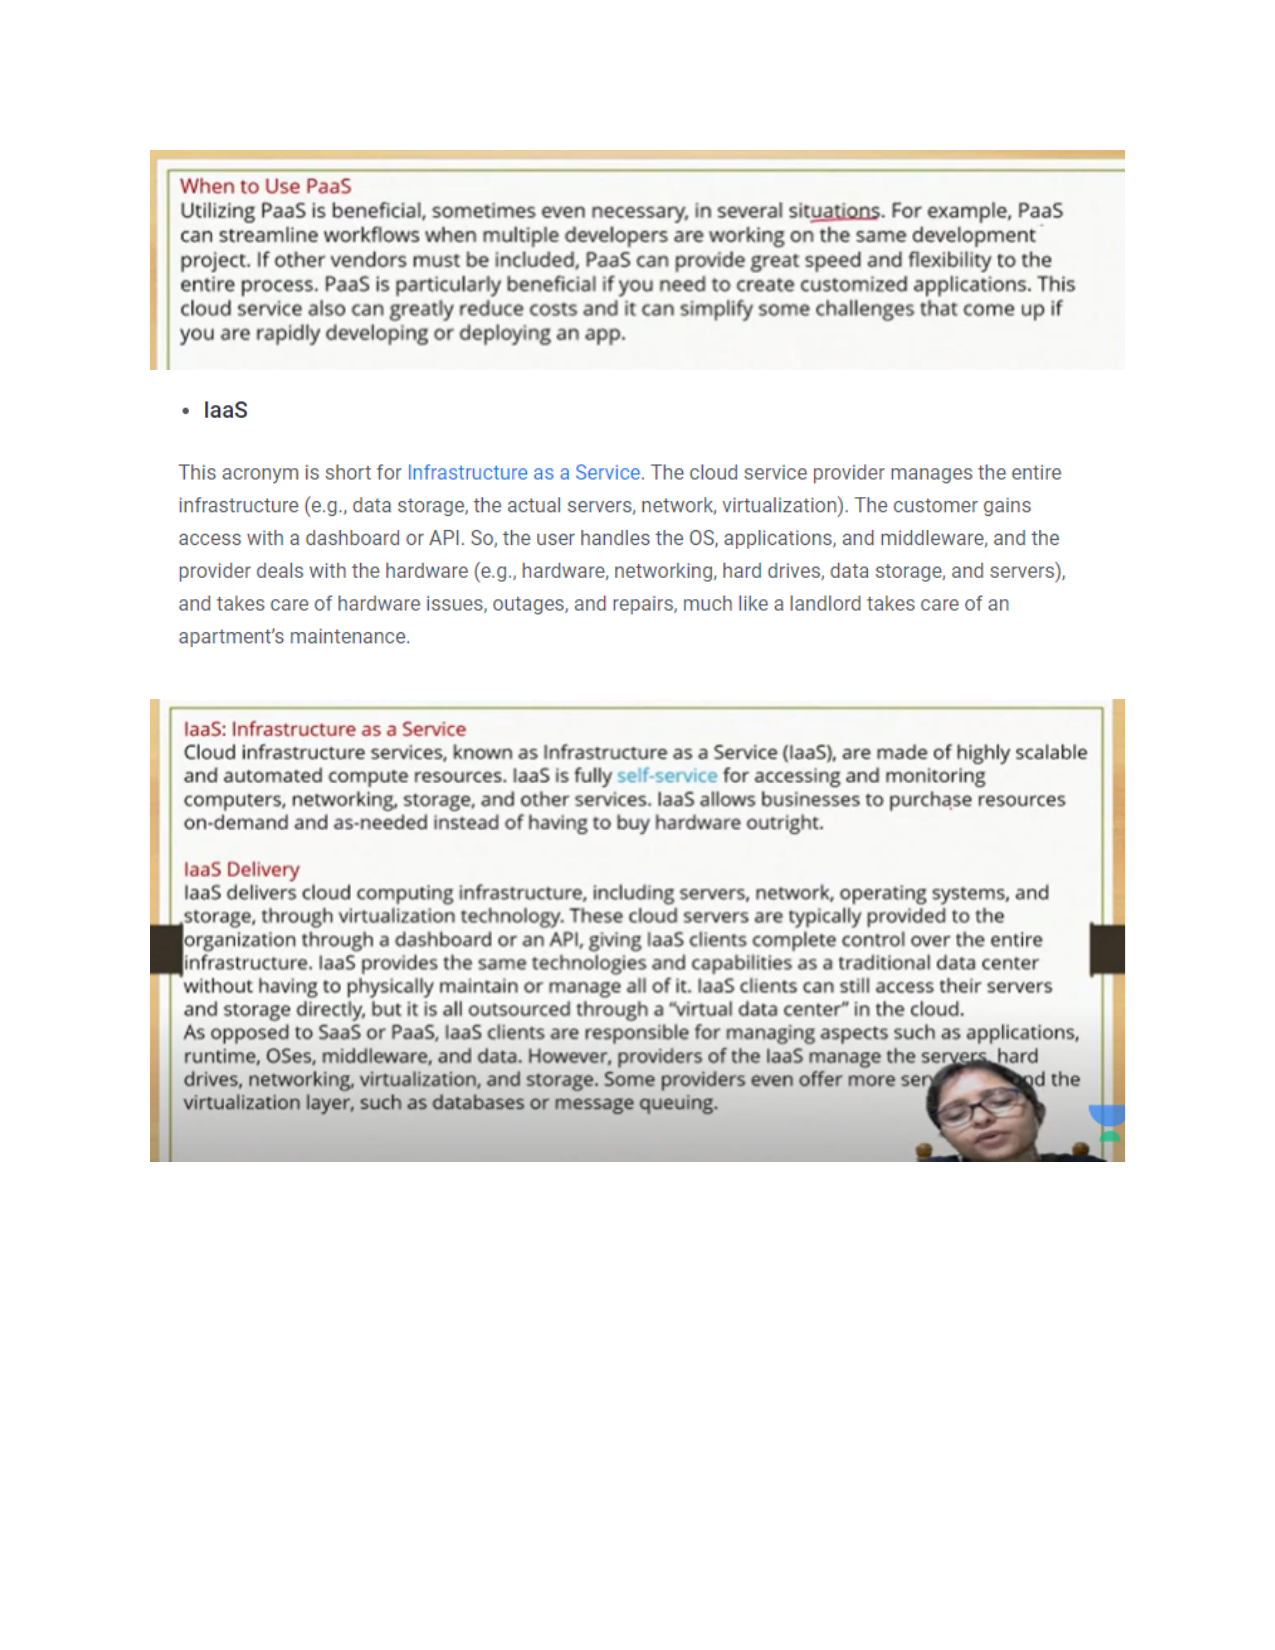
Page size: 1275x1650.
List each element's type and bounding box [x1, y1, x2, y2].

picture [150, 150, 1125, 370]
picture [150, 394, 1125, 675]
picture [150, 699, 1125, 1162]
